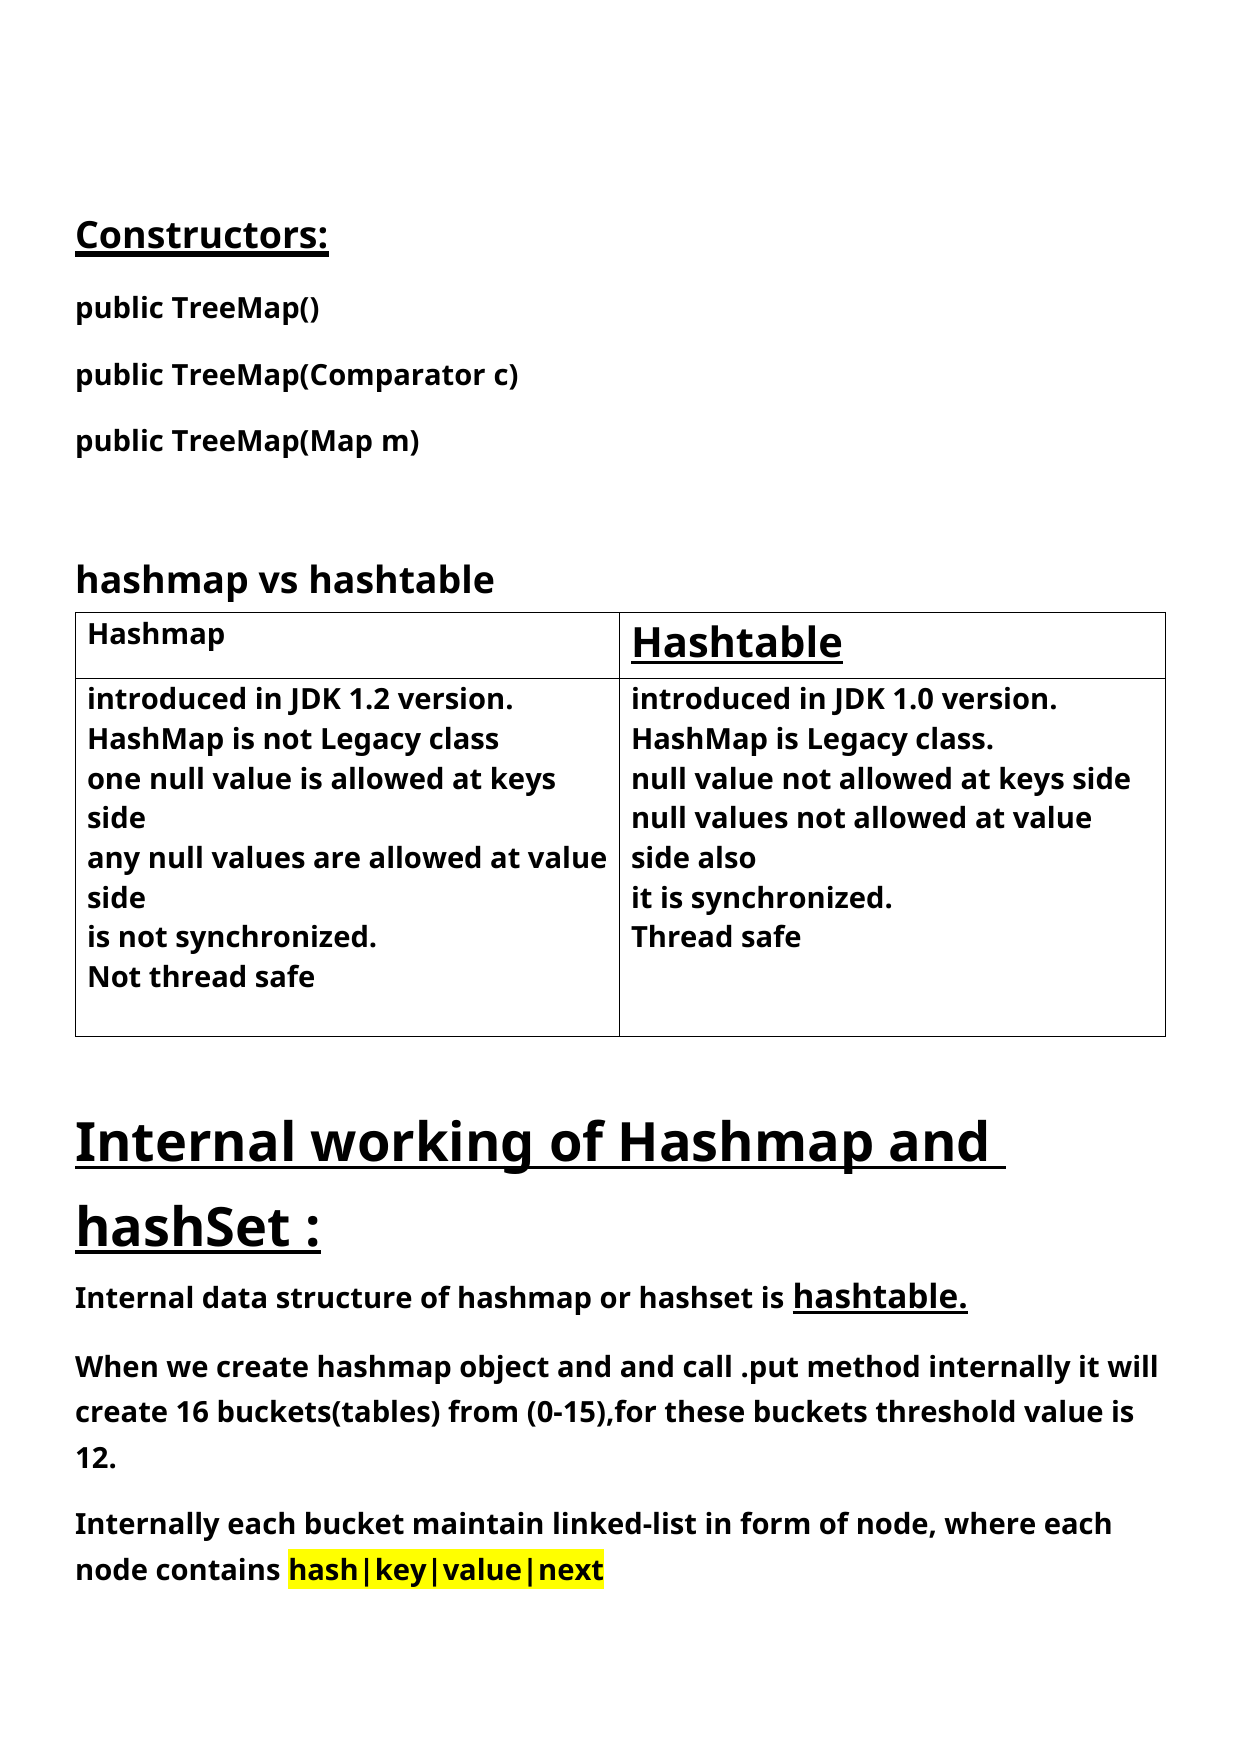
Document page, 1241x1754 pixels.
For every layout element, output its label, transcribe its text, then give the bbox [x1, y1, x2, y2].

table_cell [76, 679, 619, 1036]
subtitle Internal working of Hashmap and hashSet : [75, 1103, 1165, 1262]
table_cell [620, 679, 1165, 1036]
text public TreeMap(Comparator c) [75, 354, 1165, 393]
text public TreeMap() [75, 287, 1165, 327]
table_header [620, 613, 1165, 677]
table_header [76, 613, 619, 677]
text When we create hashmap object and and call .put method internally it will create 16 buckets(tables) from (0-15),for these buckets threshold value is 12. [75, 1346, 1165, 1477]
subtitle hashmap vs hashtable [75, 553, 1165, 604]
text public TreeMap(Map m) [75, 420, 1165, 460]
text Constructors: [75, 208, 1165, 259]
text Internal data structure of hashmap or hashset is hashtable. [75, 1273, 1165, 1318]
text Internally each bucket maintain linked-list in form of node, where each node contains hash|key|value|next [75, 1503, 1165, 1589]
